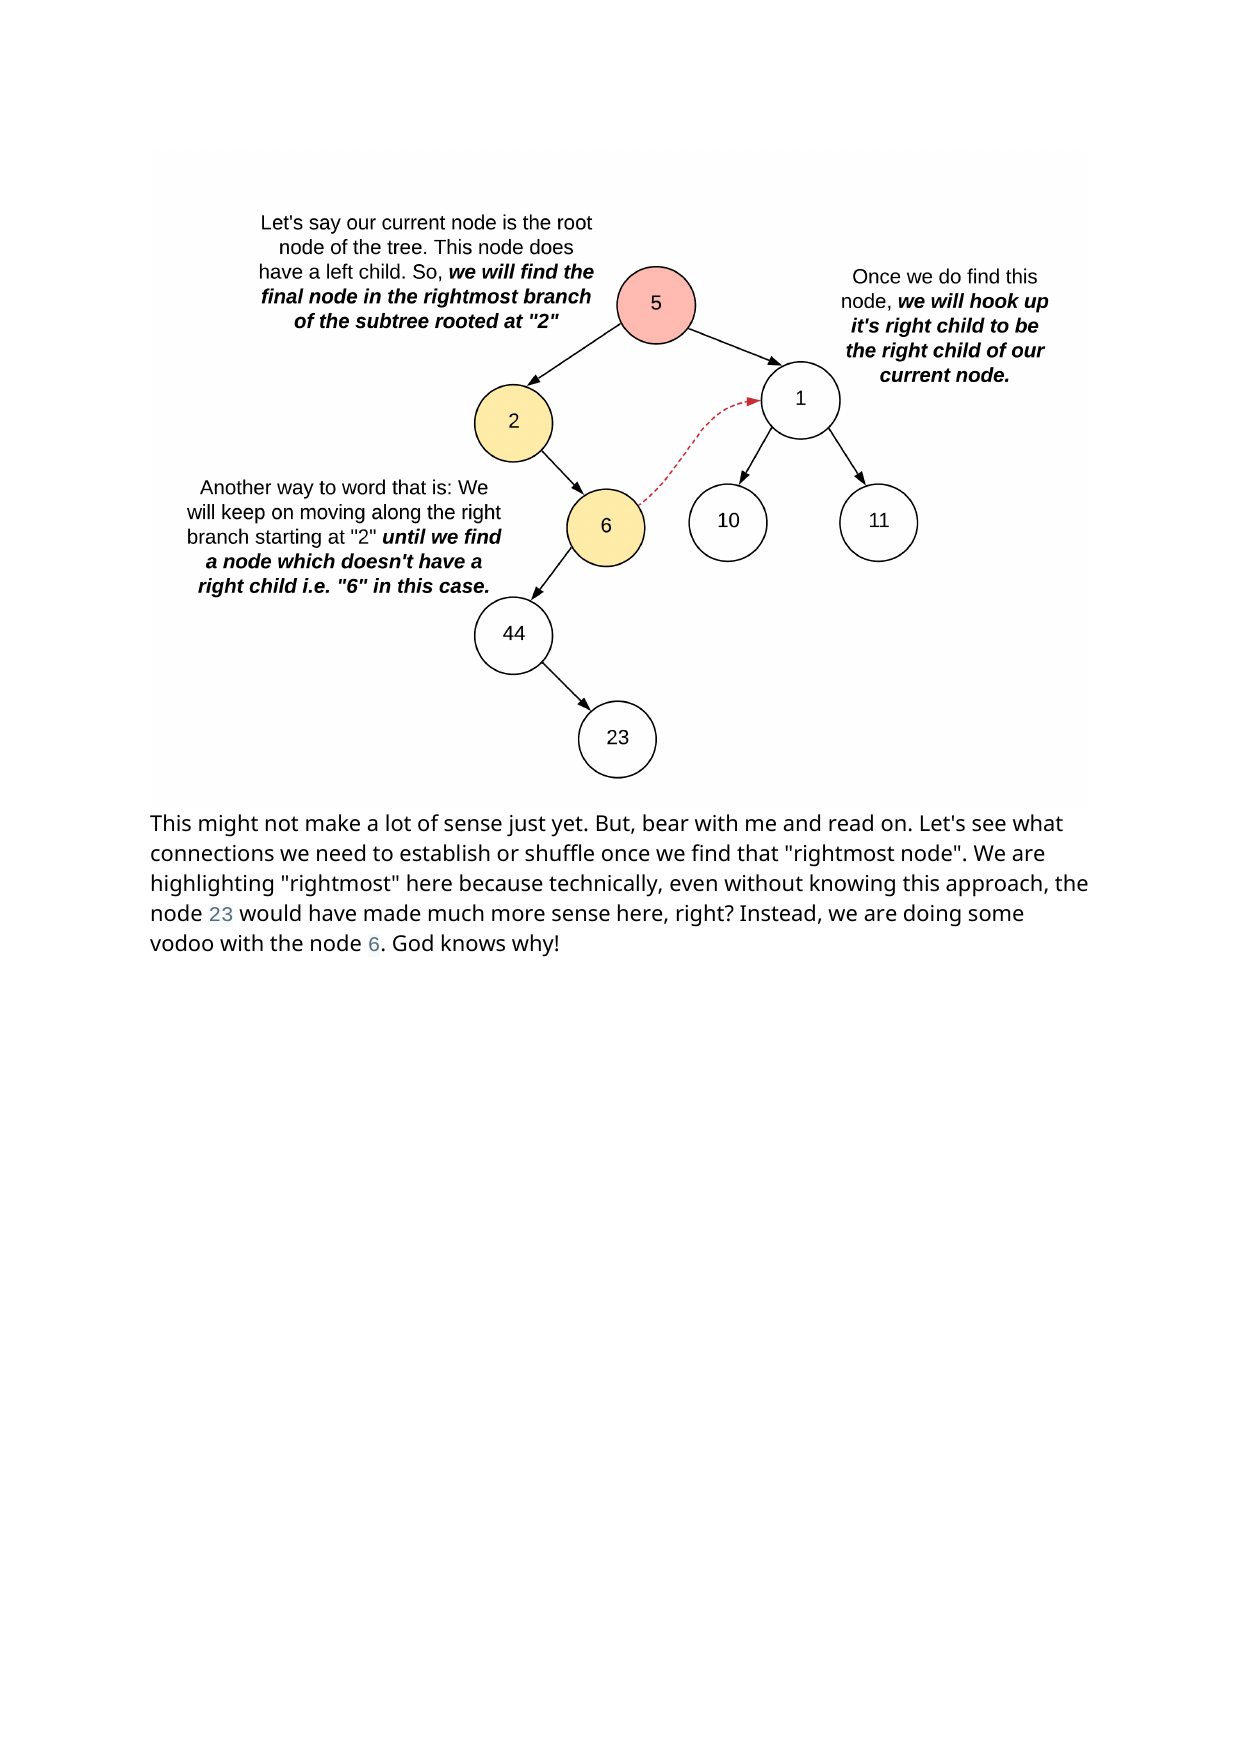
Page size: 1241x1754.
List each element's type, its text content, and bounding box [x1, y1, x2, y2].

text This might not make a lot of sense just yet. But, bear with me and read on. Let's see what connections we need to establish or shuffle once we find that "rightmost node". We are highlighting "rightmost" here because technically, even without knowing this approach, the node 23 would have made much more sense here, right? Instead, we are doing some vodoo with the node 6. God knows why! [150, 809, 1090, 957]
picture [150, 150, 1091, 809]
